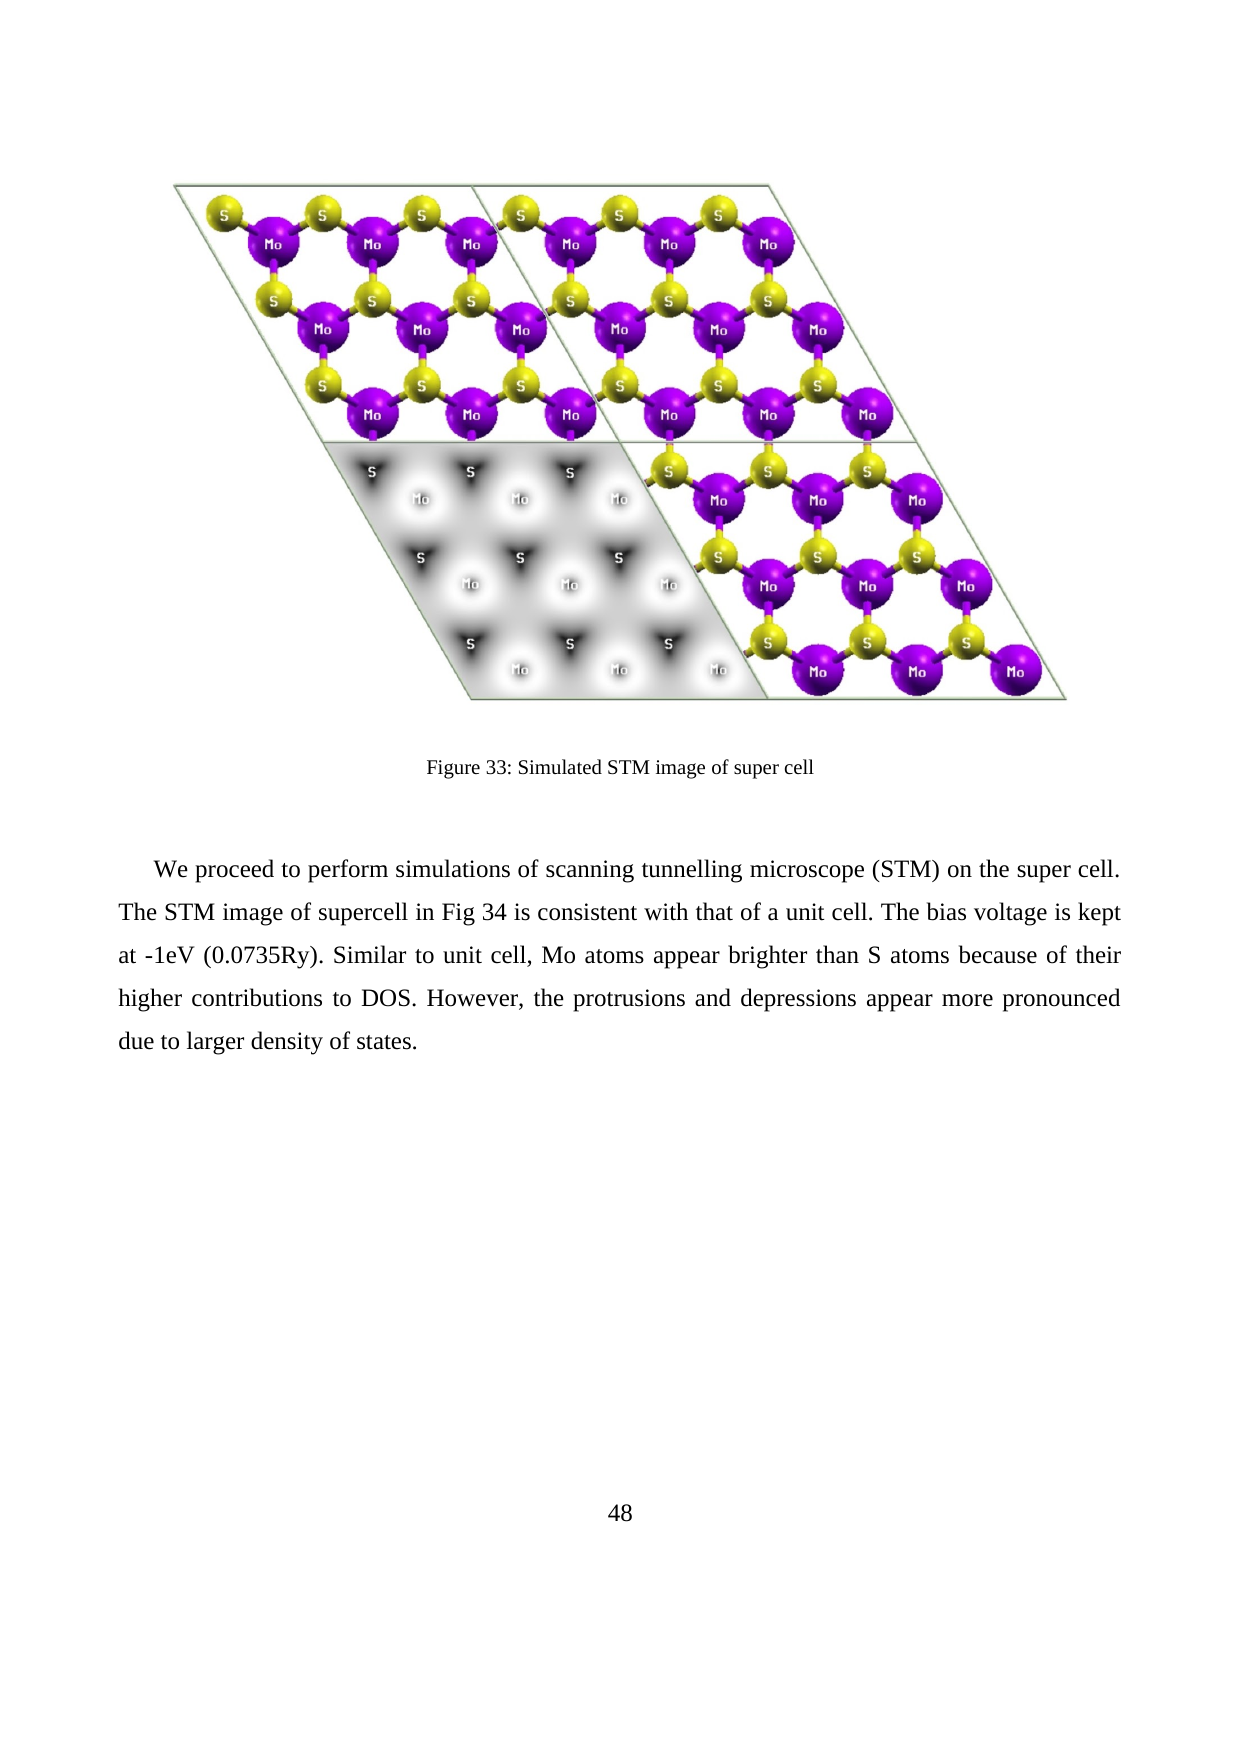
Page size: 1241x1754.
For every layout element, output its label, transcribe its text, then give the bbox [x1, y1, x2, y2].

picture [170, 165, 1071, 716]
text We proceed to perform simulations of scanning tunnelling microscope (STM) on the super cell. The STM image of supercell in Fig 34 is consistent with that of a unit cell. The bias voltage is kept at -1eV (0.0735Ry). Similar to unit cell, Mo atoms appear brighter than S atoms because of their higher contributions to DOS. However, the protrusions and depressions appear more pronounced due to larger density of states. [118, 854, 1122, 1055]
